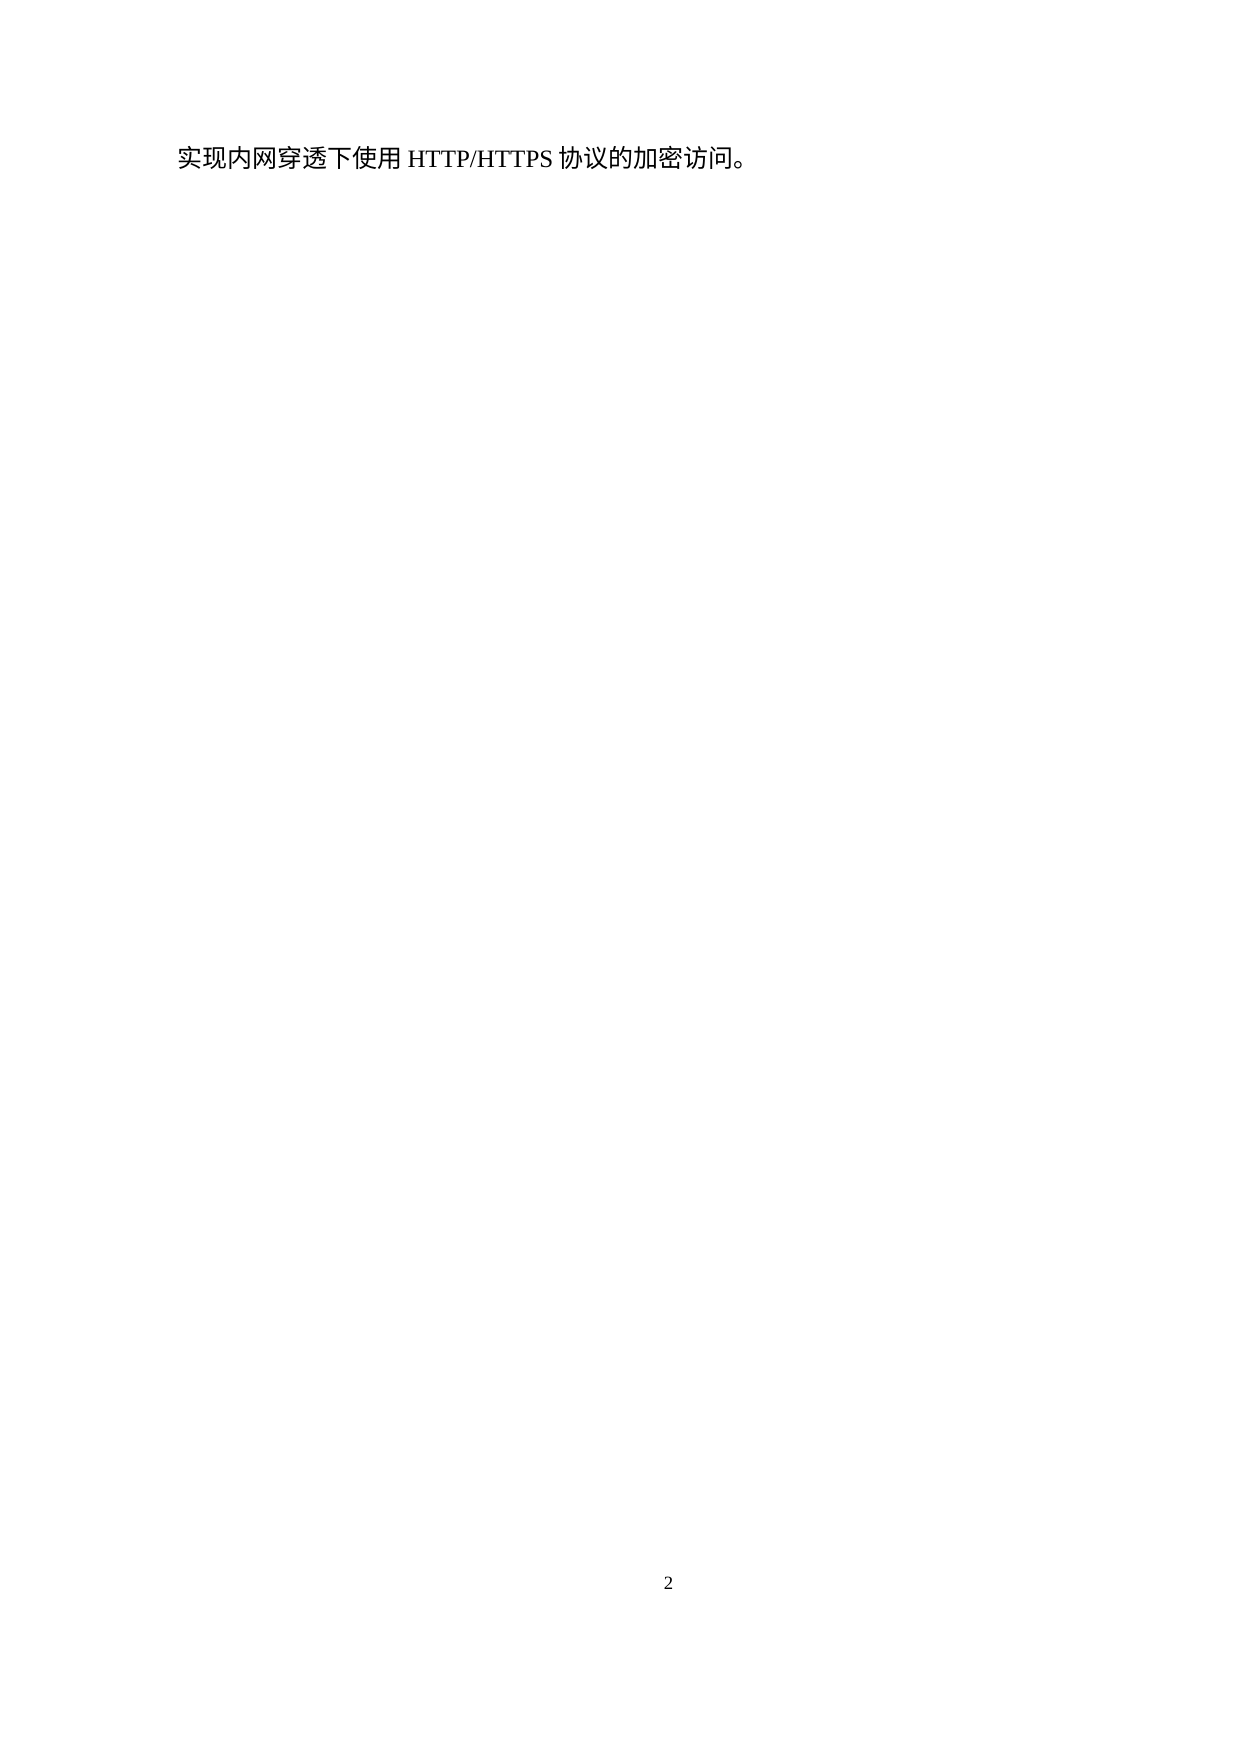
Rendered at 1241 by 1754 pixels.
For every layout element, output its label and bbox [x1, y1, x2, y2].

text [177, 124, 1122, 189]
